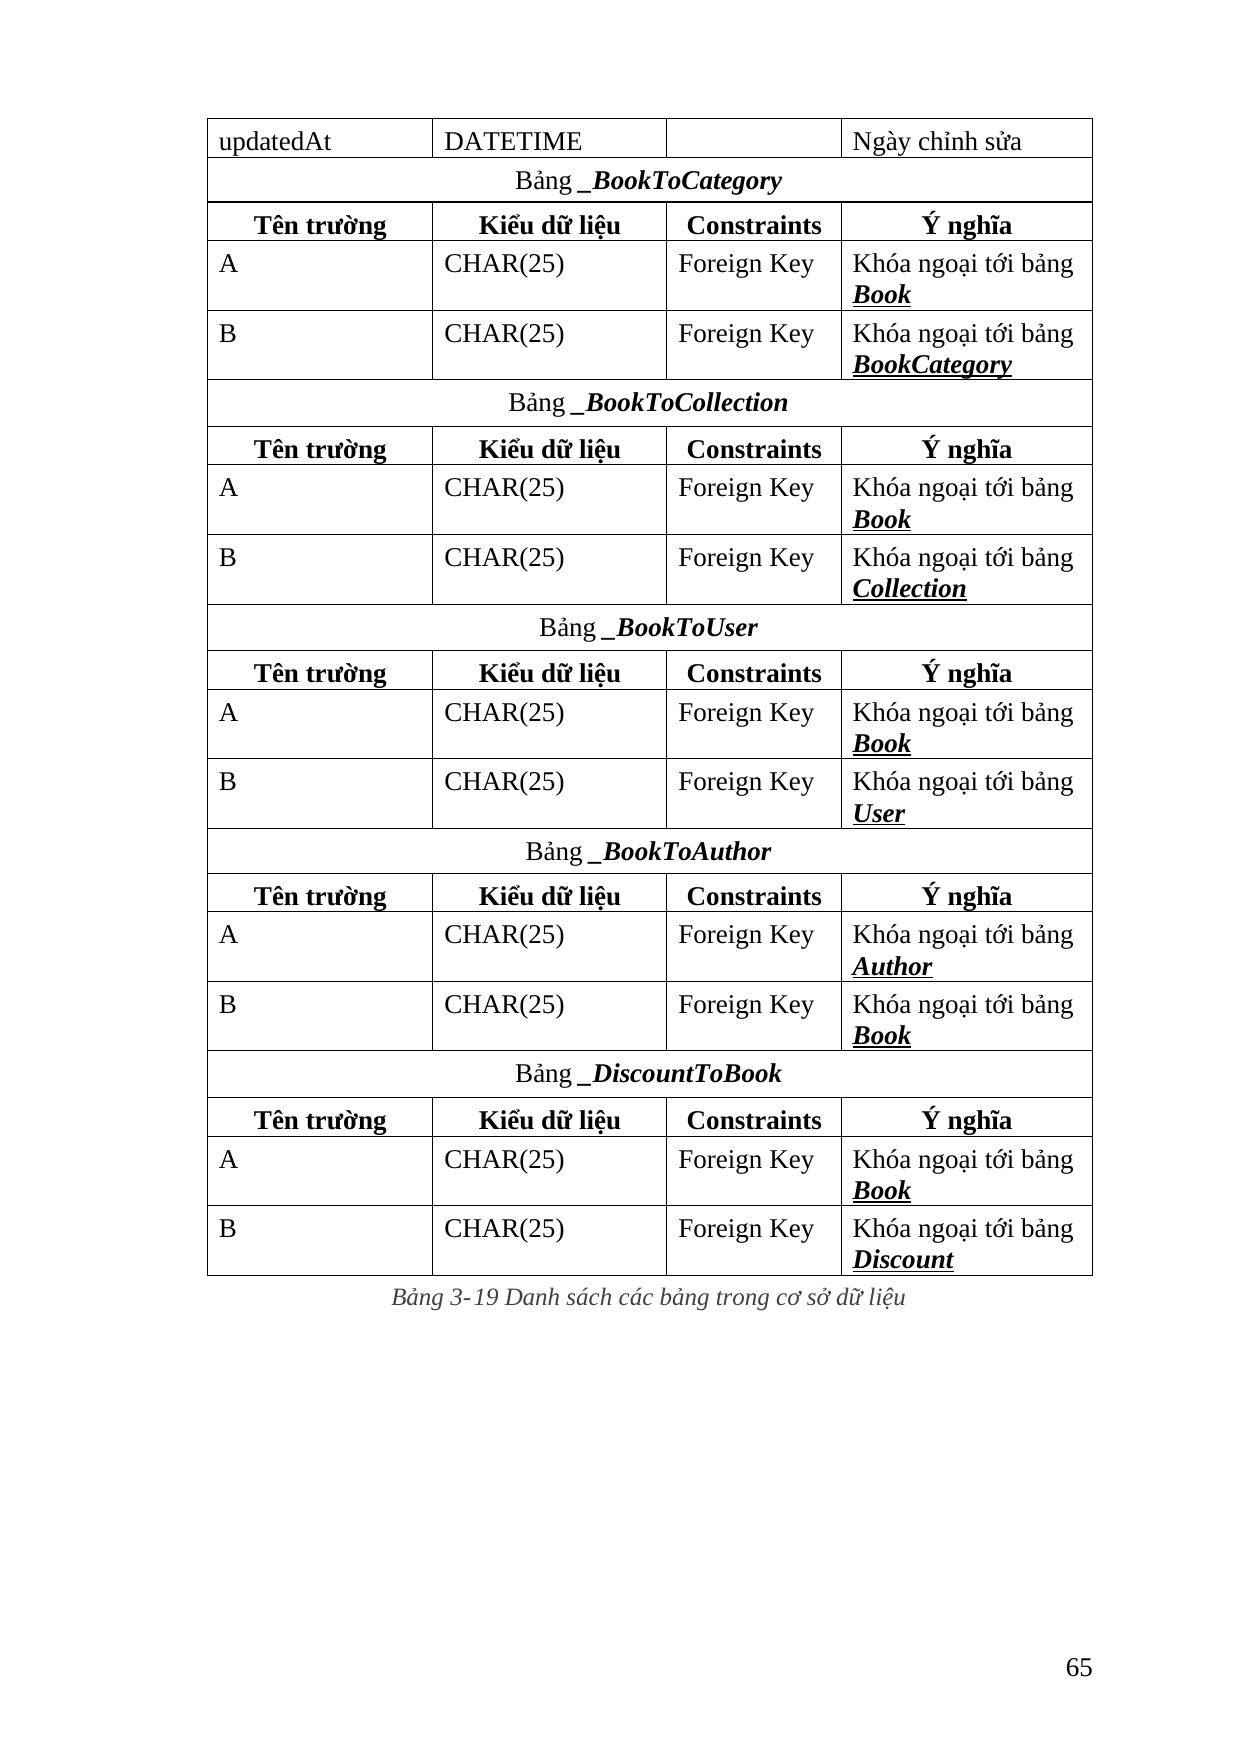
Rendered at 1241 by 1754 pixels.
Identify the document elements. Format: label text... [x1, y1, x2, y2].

table_cell Foreign Key [667, 311, 841, 379]
table_cell Bảng _BookToUser [208, 605, 1092, 650]
table_cell Bảng _BookToCollection [208, 380, 1092, 426]
table_cell Tên trường [208, 874, 432, 911]
table_cell Khóa ngoại tới bảng Book [842, 465, 1092, 534]
table_cell Ngày chỉnh sửa [842, 119, 1092, 157]
table_cell Ý nghĩa [842, 427, 1092, 464]
table_cell A [208, 690, 432, 758]
table_cell Khóa ngoại tới bảng Book [842, 1137, 1092, 1205]
table_cell Ý nghĩa [842, 874, 1092, 911]
table_cell Constraints [667, 427, 841, 464]
table_cell B [208, 759, 432, 828]
table_cell Foreign Key [667, 465, 841, 534]
table_cell Constraints [667, 651, 841, 689]
table_cell Khóa ngoại tới bảng User [842, 759, 1092, 828]
table_cell Khóa ngoại tới bảng Book [842, 690, 1092, 758]
table_cell [667, 119, 841, 157]
table_cell Constraints [667, 1098, 841, 1136]
table_cell Khóa ngoại tới bảng BookCategory [842, 311, 1092, 379]
table_cell CHAR(25) [433, 1137, 666, 1205]
table_cell CHAR(25) [433, 311, 666, 379]
table_cell A [208, 465, 432, 534]
table_cell CHAR(25) [433, 690, 666, 758]
table_cell CHAR(25) [433, 982, 666, 1050]
table_cell Foreign Key [667, 1206, 841, 1275]
table_cell Kiểu dữ liệu [433, 651, 666, 689]
table_cell B [208, 311, 432, 379]
table_cell Tên trường [208, 203, 432, 240]
table_cell CHAR(25) [433, 535, 666, 603]
table_cell B [208, 982, 432, 1050]
table_cell Constraints [667, 203, 841, 240]
table_cell Foreign Key [667, 982, 841, 1050]
table_cell DATETIME [433, 119, 666, 157]
table_cell Foreign Key [667, 759, 841, 828]
table_cell Ý nghĩa [842, 1098, 1092, 1136]
table_cell A [208, 1137, 432, 1205]
table_cell Tên trường [208, 651, 432, 689]
table_cell Bảng _DiscountToBook [208, 1051, 1092, 1097]
table_cell CHAR(25) [433, 1206, 666, 1275]
table_cell Constraints [667, 874, 841, 911]
table_cell A [208, 912, 432, 981]
text Bảng - Danh sách các bảng trong cơ sở dữ liệu [207, 1282, 1092, 1311]
table_cell Kiểu dữ liệu [433, 1098, 666, 1136]
table_cell Khóa ngoại tới bảng Book [842, 241, 1092, 309]
table_cell Foreign Key [667, 690, 841, 758]
table_cell Kiểu dữ liệu [433, 874, 666, 911]
table_cell Ý nghĩa [842, 203, 1092, 240]
table_cell CHAR(25) [433, 759, 666, 828]
table_cell Tên trường [208, 427, 432, 464]
table_cell Foreign Key [667, 912, 841, 981]
table_cell Foreign Key [667, 1137, 841, 1205]
table_cell Bảng _BookToCategory [208, 158, 1092, 201]
table_cell CHAR(25) [433, 241, 666, 309]
table_cell B [208, 1206, 432, 1275]
table_cell B [208, 535, 432, 603]
table_cell Khóa ngoại tới bảng Author [842, 912, 1092, 981]
table_cell Khóa ngoại tới bảng Book [842, 982, 1092, 1050]
table_cell Khóa ngoại tới bảng Collection [842, 535, 1092, 603]
table_cell CHAR(25) [433, 465, 666, 534]
table_cell Foreign Key [667, 241, 841, 309]
table_cell Kiểu dữ liệu [433, 203, 666, 240]
table_cell A [208, 241, 432, 309]
table_cell Kiểu dữ liệu [433, 427, 666, 464]
table_cell Khóa ngoại tới bảng Discount [842, 1206, 1092, 1275]
table_cell updatedAt [208, 119, 432, 157]
table_cell Ý nghĩa [842, 651, 1092, 689]
table_cell Bảng _BookToAuthor [208, 829, 1092, 873]
table_cell Tên trường [208, 1098, 432, 1136]
table_cell Foreign Key [667, 535, 841, 603]
table_cell CHAR(25) [433, 912, 666, 981]
